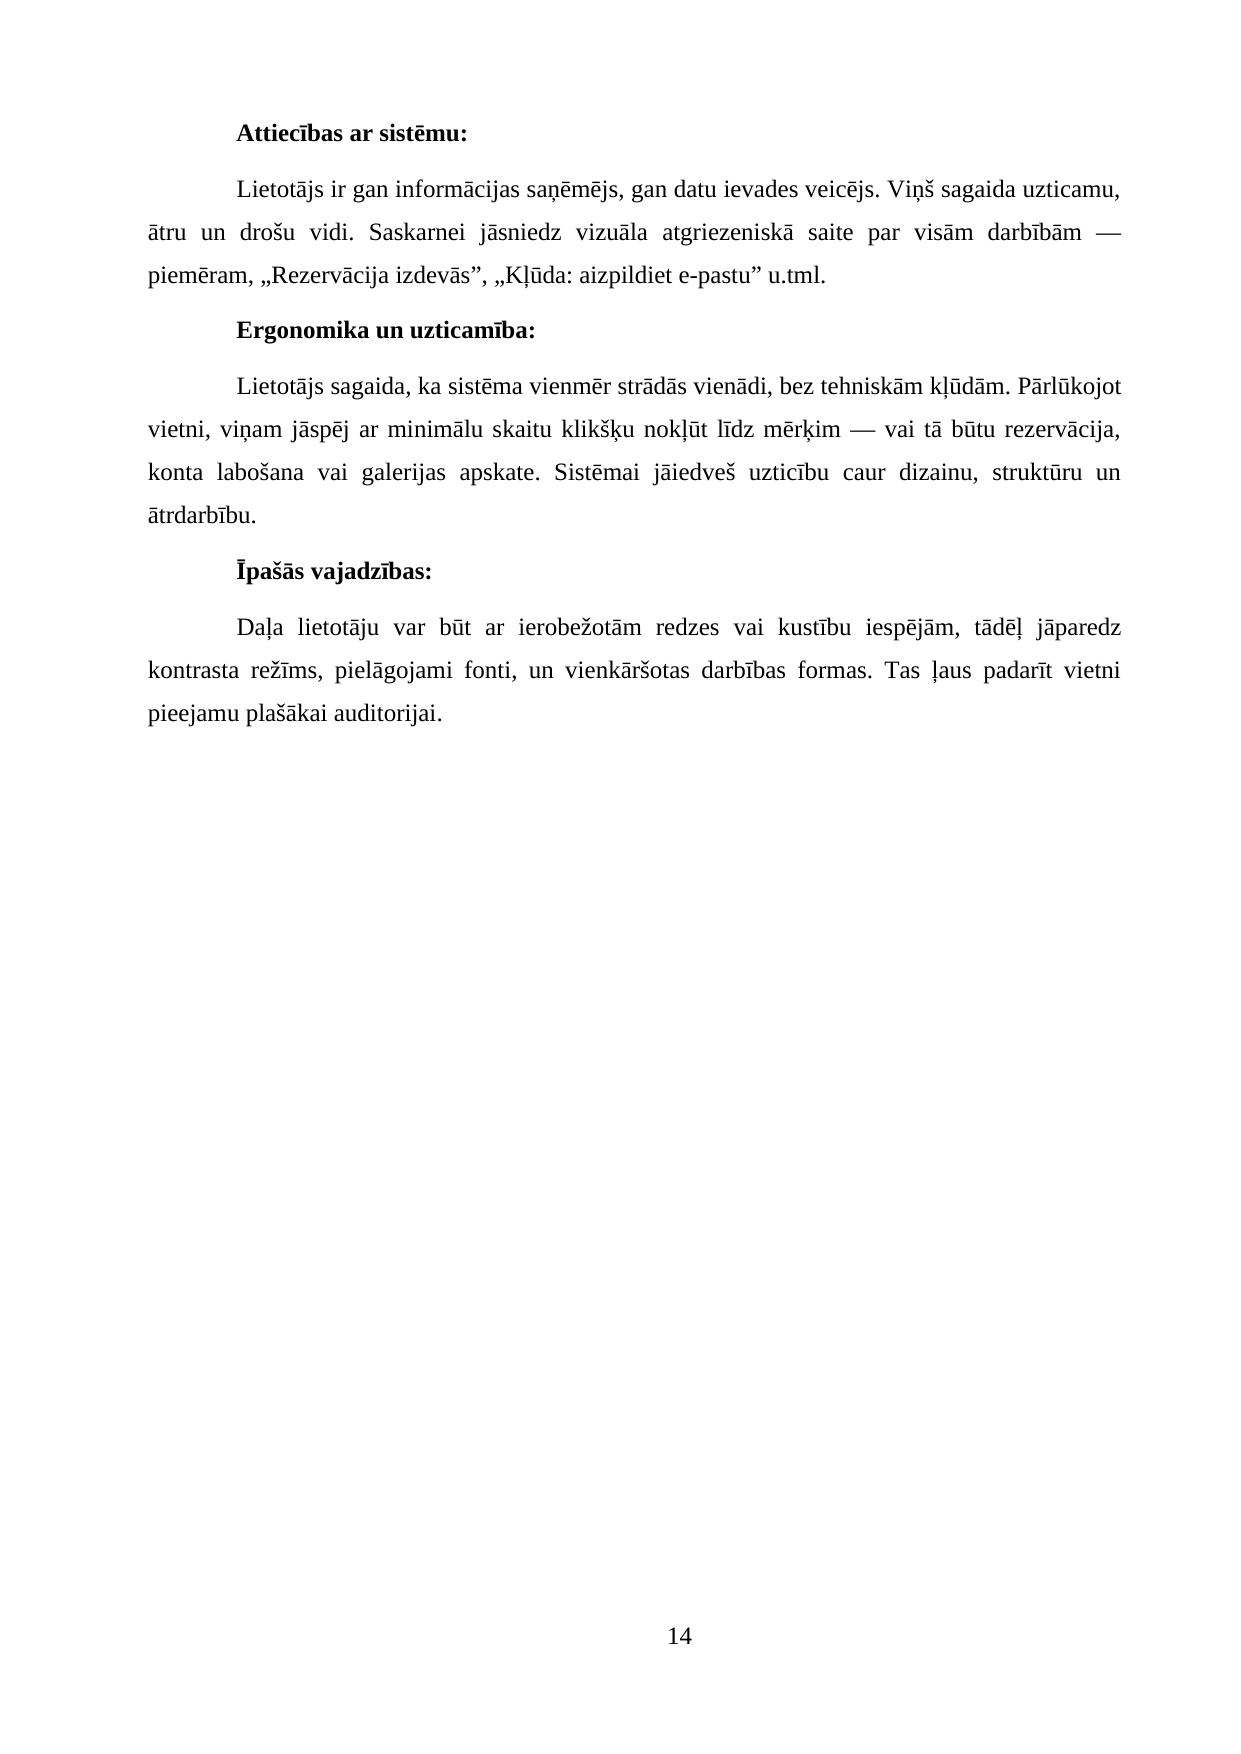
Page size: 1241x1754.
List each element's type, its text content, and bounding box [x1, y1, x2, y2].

text Lietotājs ir gan informācijas saņēmējs, gan datu ievades veicējs. Viņš sagaida uzticamu, ātru un drošu vidi. Saskarnei jāsniedz vizuāla atgriezeniskā saite par visām darbībām — piemēram, „Rezervācija izdevās”, „Kļūda: aizpildiet e-pastu” u.tml. [148, 174, 1122, 289]
text Lietotājs sagaida, ka sistēma vienmēr strādās vienādi, bez tehniskām kļūdām. Pārlūkojot vietni, viņam jāspēj ar minimālu skaitu klikšķu nokļūt līdz mērķim — vai tā būtu rezervācija, konta labošana vai galerijas apskate. Sistēmai jāiedveš uzticību caur dizainu, struktūru un ātrdarbību. [148, 371, 1122, 529]
text Īpašās vajadzības: [148, 556, 1122, 585]
text Ergonomika un uzticamība: [148, 316, 1122, 344]
text Daļa lietotāju var būt ar ierobežotām redzes vai kustību iespējām, tādēļ jāparedz kontrasta režīms, pielāgojami fonti, un vienkāršotas darbības formas. Tas ļaus padarīt vietni pieejamu plašākai auditorijai. [148, 612, 1122, 727]
text Attiecības ar sistēmu: [148, 118, 1122, 147]
